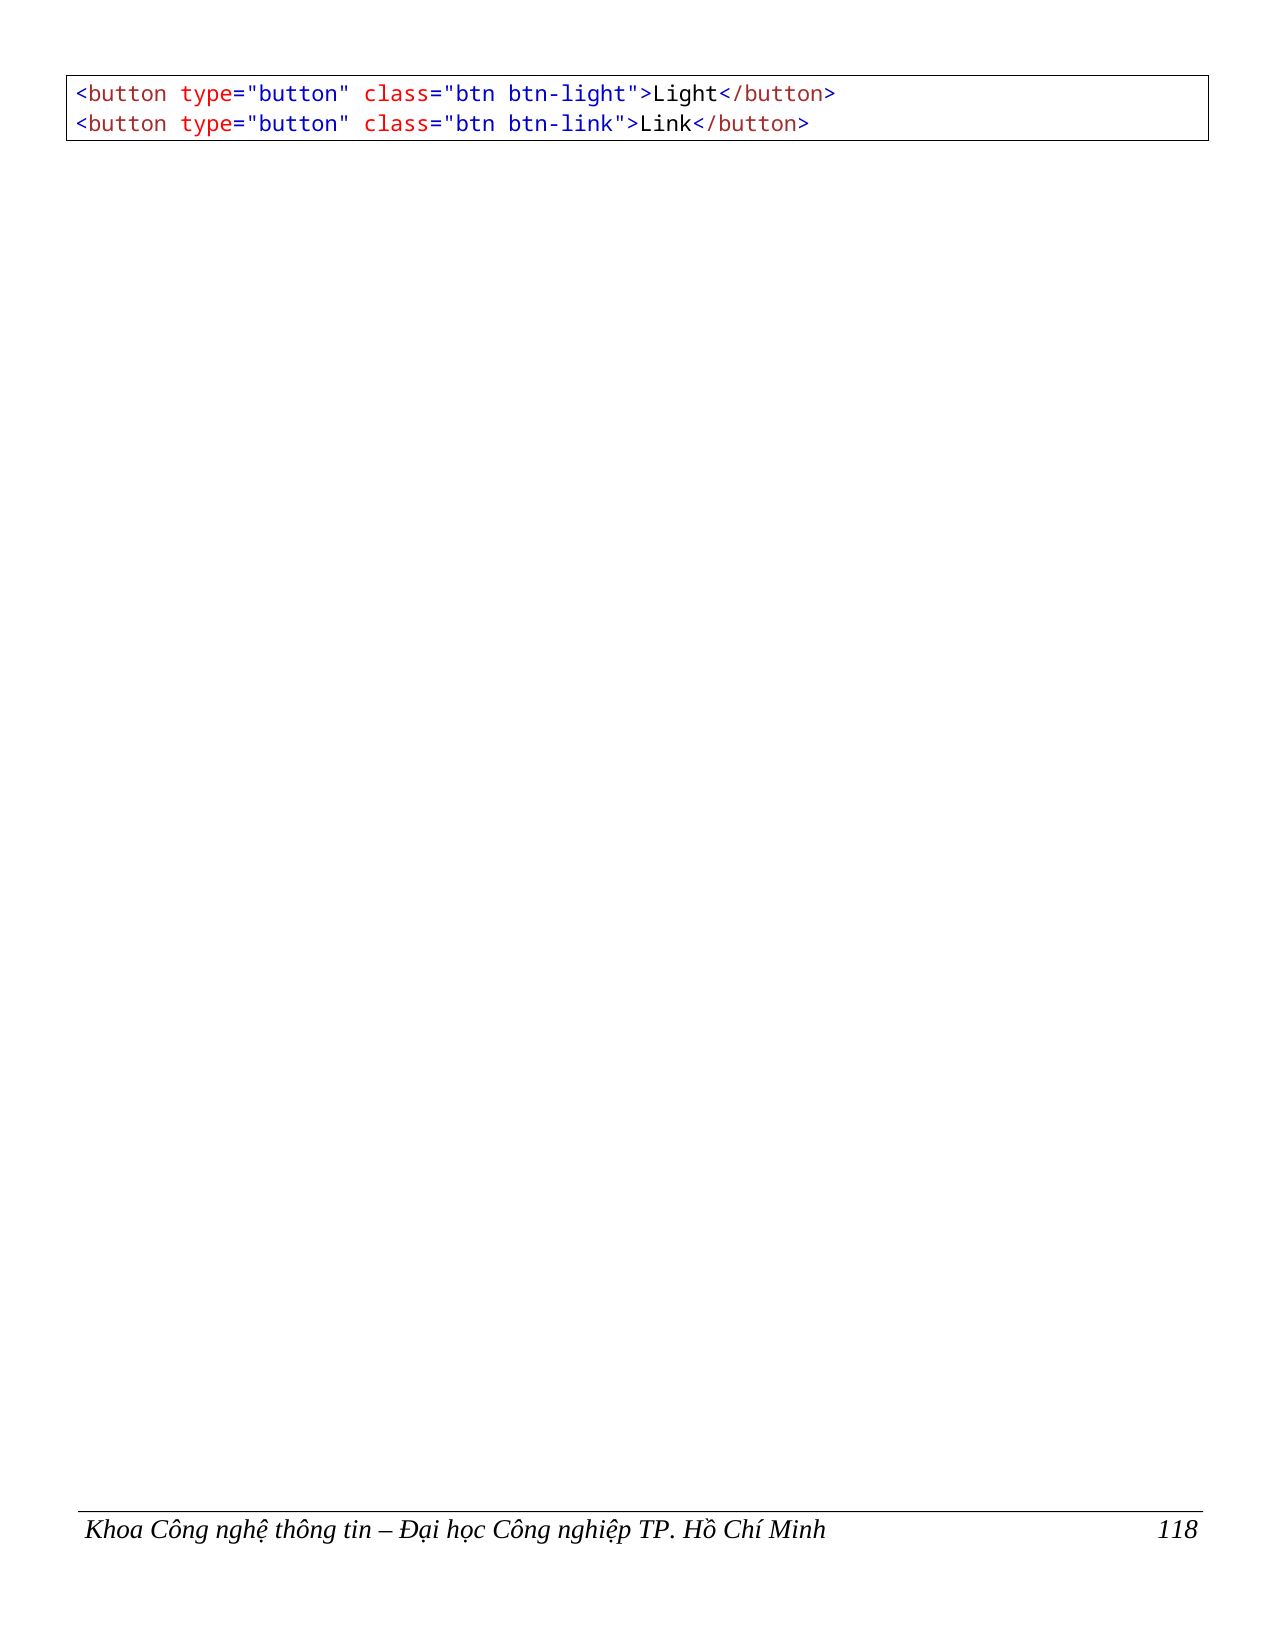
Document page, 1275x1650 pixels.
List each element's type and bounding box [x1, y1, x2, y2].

text [67, 76, 1208, 140]
